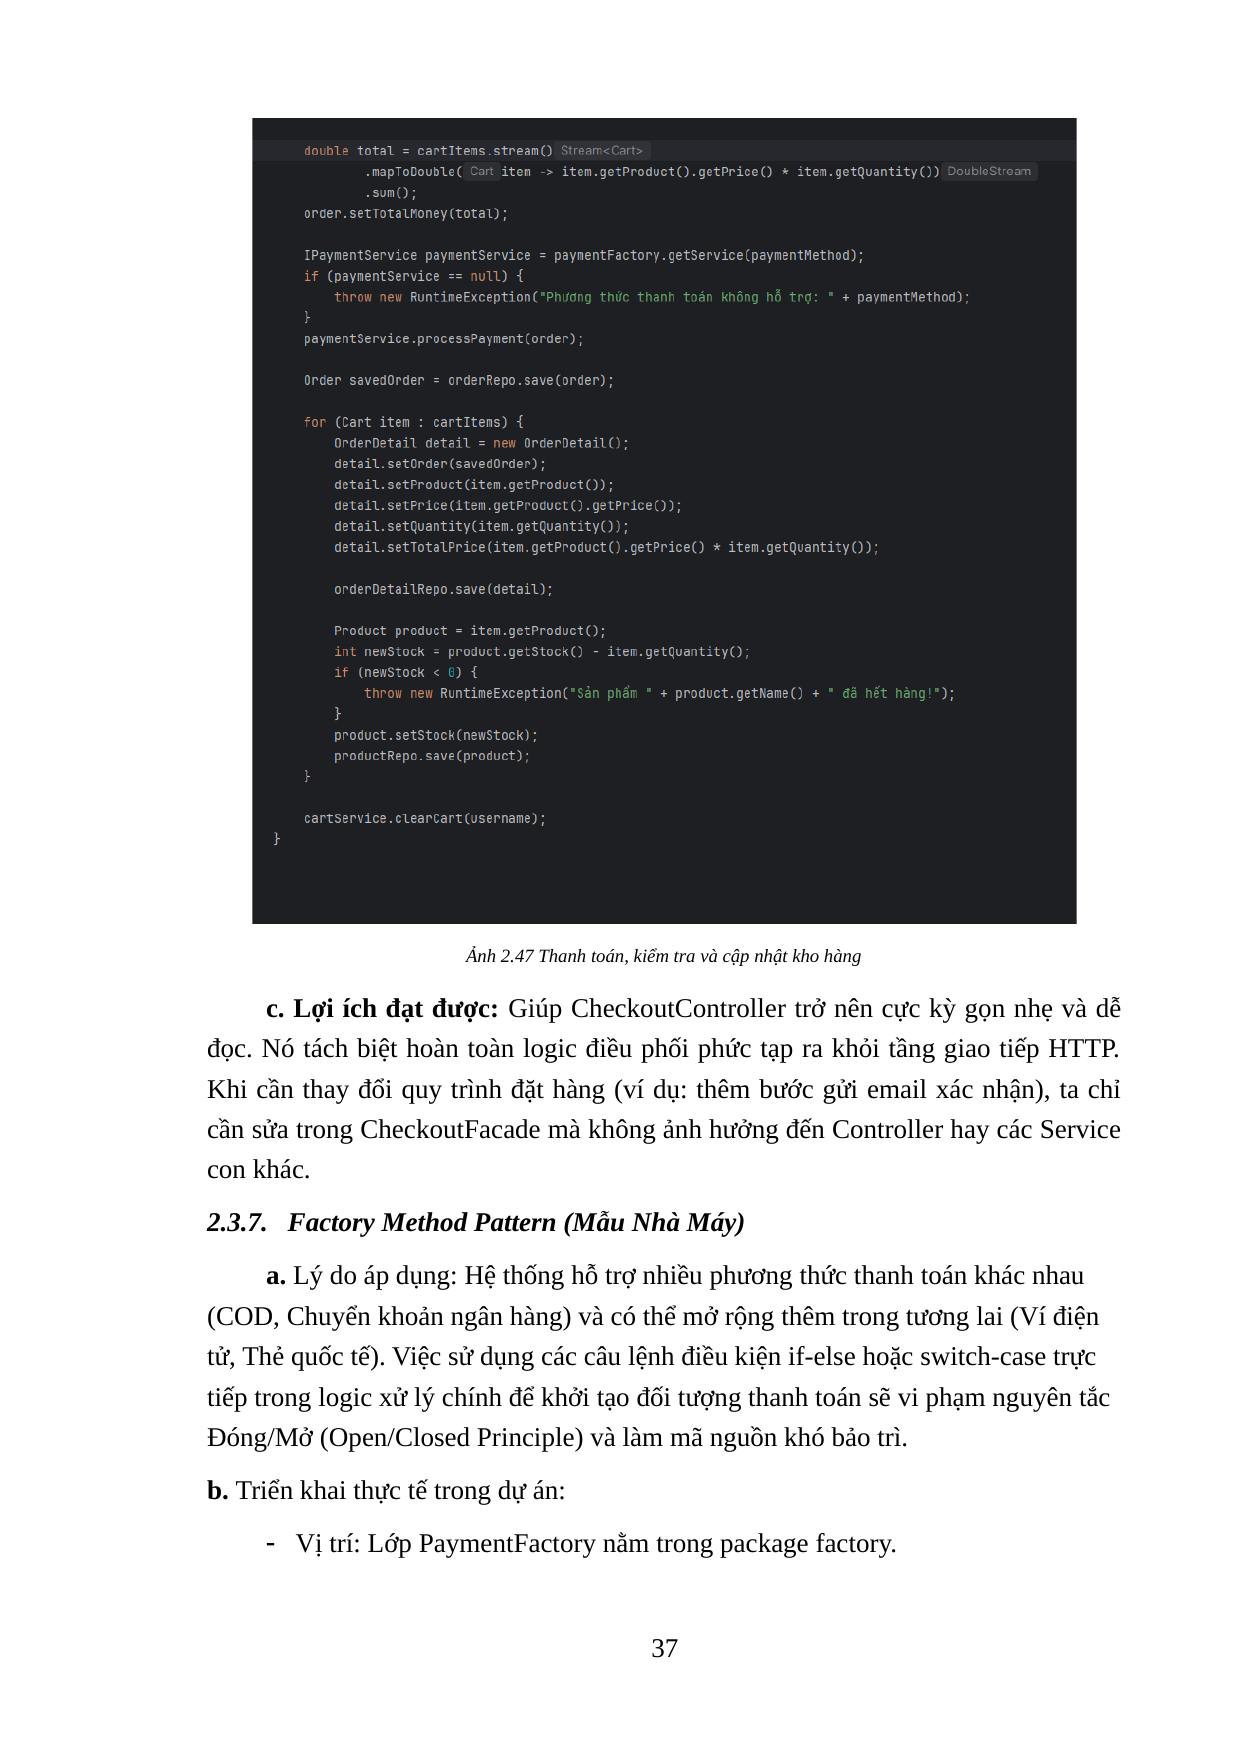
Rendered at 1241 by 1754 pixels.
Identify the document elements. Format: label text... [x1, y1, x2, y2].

text a. Lý do áp dụng: Hệ thống hỗ trợ nhiều phương thức thanh toán khác nhau (COD, Chuyển khoản ngân hàng) và có thể mở rộng thêm trong tương lai (Ví điện tử, Thẻ quốc tế). Việc sử dụng các câu lệnh điều kiện if-else hoặc switch-case trực tiếp trong logic xử lý chính để khởi tạo đối tượng thanh toán sẽ vi phạm nguyên tắc Đóng/Mở (Open/Closed Principle) và làm mã nguồn khó bảo trì. [207, 1259, 1122, 1452]
text Vị trí: Lớp PaymentFactory nằm trong package factory. [266, 1527, 1122, 1558]
subtitle Factory Method Pattern (Mẫu Nhà Máy) [207, 1206, 1122, 1238]
picture [252, 118, 1077, 924]
text c. Lợi ích đạt được: Giúp CheckoutController trở nên cực kỳ gọn nhẹ và dễ đọc. Nó tách biệt hoàn toàn logic điều phối phức tạp ra khỏi tầng giao tiếp HTTP. Khi cần thay đổi quy trình đặt hàng (ví dụ: thêm bước gửi email xác nhận), ta chỉ cần sửa trong CheckoutFacade mà không ảnh hưởng đến Controller hay các Service con khác. [207, 992, 1122, 1185]
text b. Triển khai thực tế trong dự án: [207, 1474, 1122, 1505]
